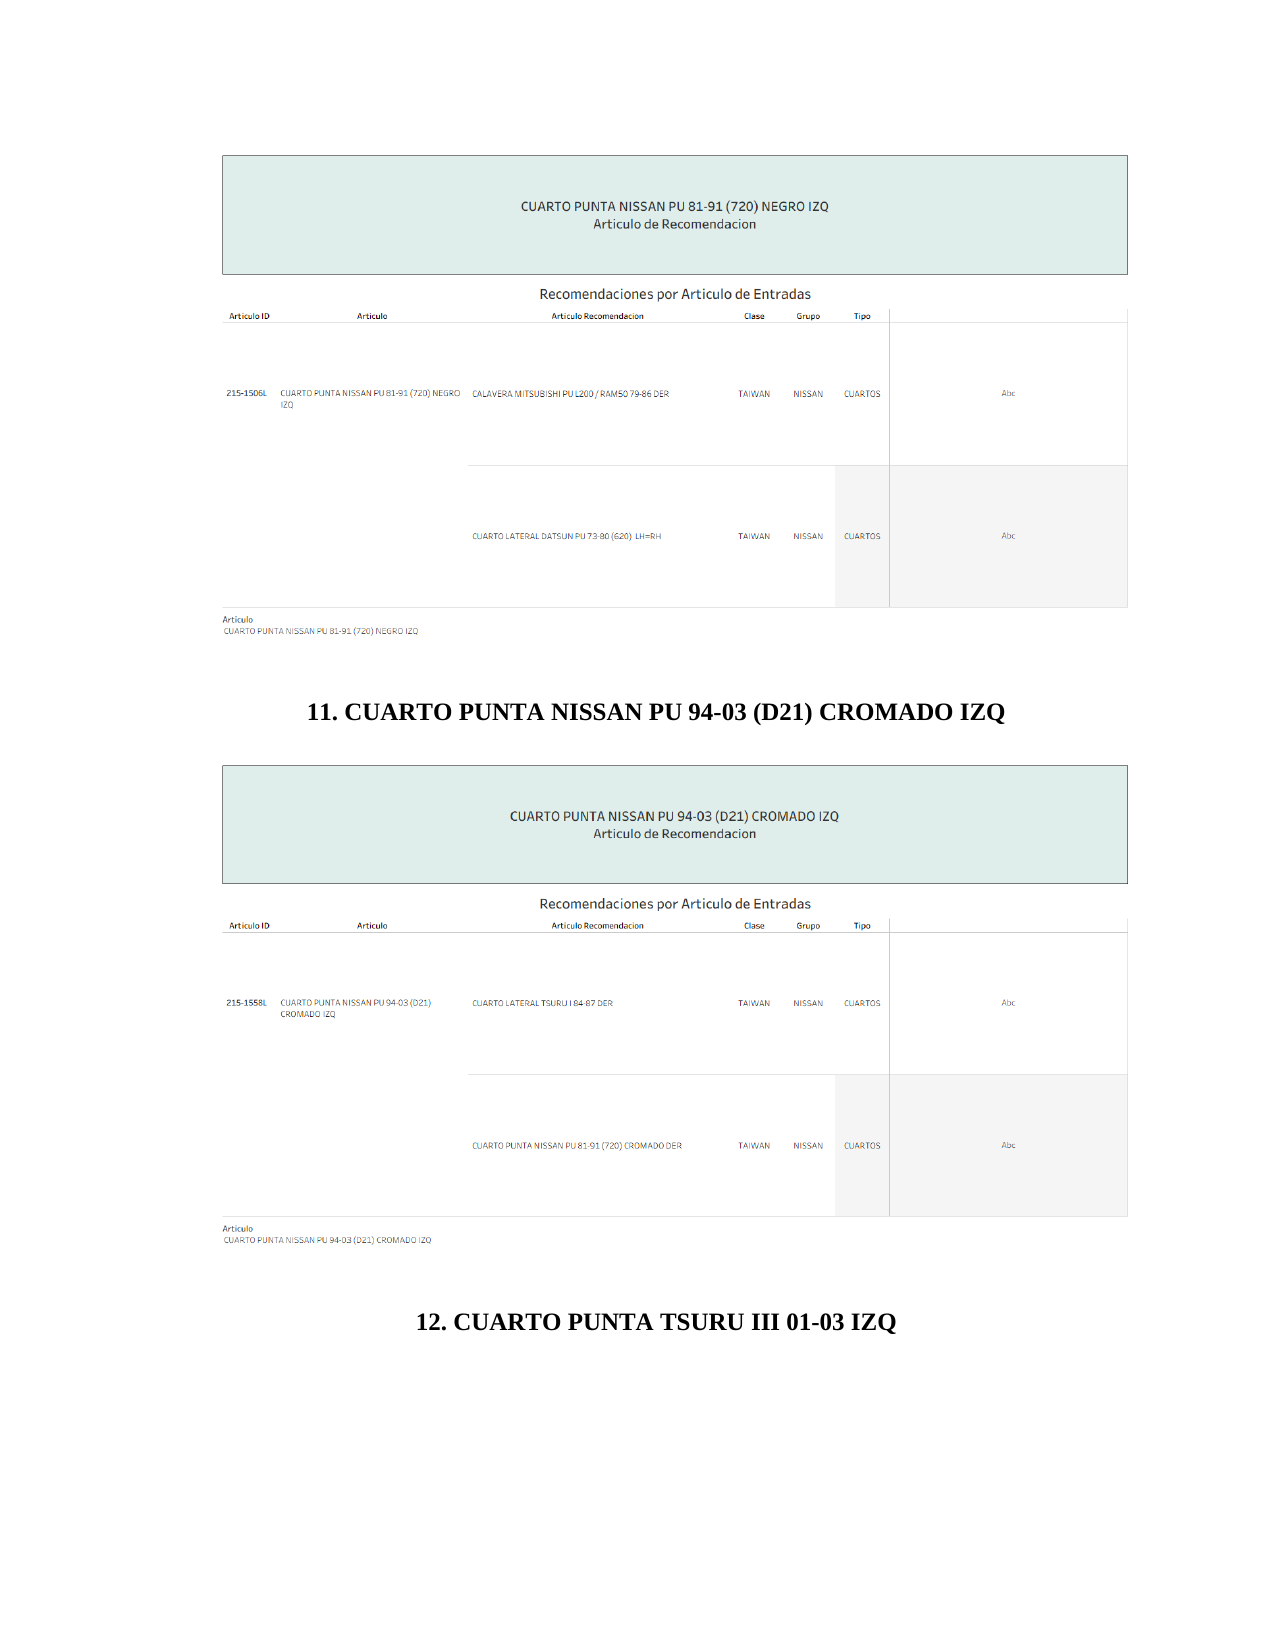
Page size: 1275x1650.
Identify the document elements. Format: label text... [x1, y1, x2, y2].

list CUARTO PUNTA TSURU III 01-03 IZQ [215, 1307, 1098, 1336]
list CUARTO PUNTA NISSAN PU 94-03 (D21) CROMADO IZQ [215, 697, 1098, 726]
picture [214, 147, 1136, 666]
picture [214, 757, 1136, 1275]
